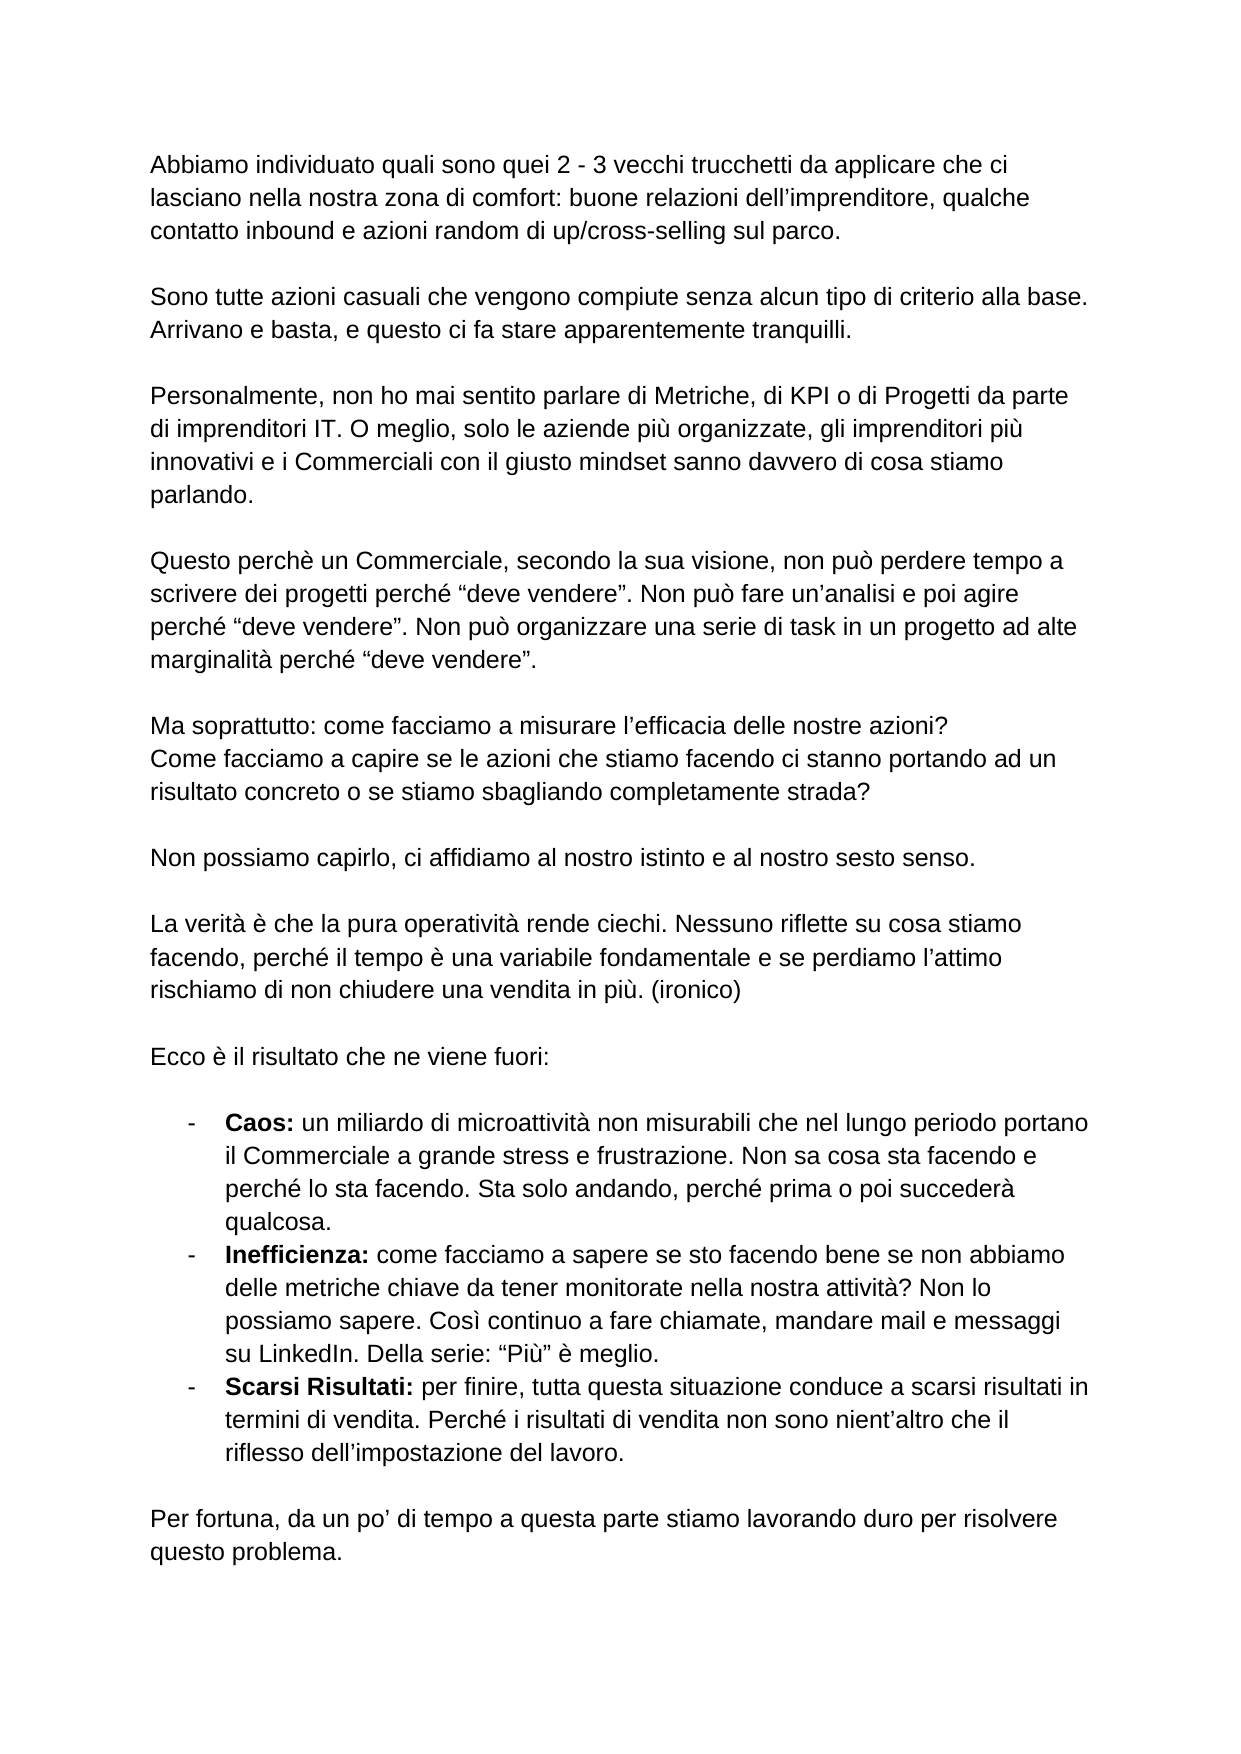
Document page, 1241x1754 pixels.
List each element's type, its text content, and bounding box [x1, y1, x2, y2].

text Sono tutte azioni casuali che vengono compiute senza alcun tipo di criterio alla base. Arrivano e basta, e questo ci fa stare apparentemente tranquilli. [150, 282, 1090, 344]
text Come facciamo a capire se le azioni che stiamo facendo ci stanno portando ad un risultato concreto o se stiamo sbagliando completamente strada? [150, 744, 1090, 806]
text La verità è che la pura operatività rende ciechi. Nessuno riflette su cosa stiamo facendo, perché il tempo è una variabile fondamentale e se perdiamo l’attimo rischiamo di non chiudere una vendita in più. (ironico) [150, 909, 1090, 1004]
list Caos: un miliardo di microattività non misurabili che nel lungo periodo portano il Commerciale a grande stress e frustrazione. Non sa cosa sta facendo e perché lo sta facendo. Sta solo andando, perché prima o poi succederà qualcosa. [187, 1108, 1090, 1235]
text Questo perchè un Commerciale, secondo la sua visione, non può perdere tempo a scrivere dei progetti perché “deve vendere”. Non può fare un’analisi e poi agire perché “deve vendere”. Non può organizzare una serie di task in un progetto ad alte marginalità perché “deve vendere”. [150, 546, 1090, 674]
text Ecco è il risultato che ne viene fuori: [150, 1042, 1090, 1070]
text Non possiamo capirlo, ci affidiamo al nostro istinto e al nostro sesto senso. [150, 843, 1090, 872]
list Scarsi Risultati: per finire, tutta questa situazione conduce a scarsi risultati in termini di vendita. Perché i risultati di vendita non sono nient’altro che il riflesso dell’impostazione del lavoro. [187, 1372, 1090, 1467]
list Inefficienza: come facciamo a sapere se sto facendo bene se non abbiamo delle metriche chiave da tener monitorate nella nostra attività? Non lo possiamo sapere. Così continuo a fare chiamate, mandare mail e messaggi su LinkedIn. Della serie: “Più” è meglio. [187, 1240, 1090, 1367]
text Abbiamo individuato quali sono quei 2 - 3 vecchi trucchetti da applicare che ci lasciano nella nostra zona di comfort: buone relazioni dell’imprenditore, qualche contatto inbound e azioni random di up/cross-selling sul parco. [150, 150, 1090, 245]
text Ma soprattutto: come facciamo a misurare l’efficacia delle nostre azioni? [150, 711, 1090, 740]
text Personalmente, non ho mai sentito parlare di Metriche, di KPI o di Progetti da parte di imprenditori IT. O meglio, solo le aziende più organizzate, gli imprenditori più innovativi e i Commerciali con il giusto mindset sanno davvero di cosa stiamo parlando. [150, 381, 1090, 509]
text Per fortuna, da un po’ di tempo a questa parte stiamo lavorando duro per risolvere questo problema. [150, 1504, 1090, 1566]
